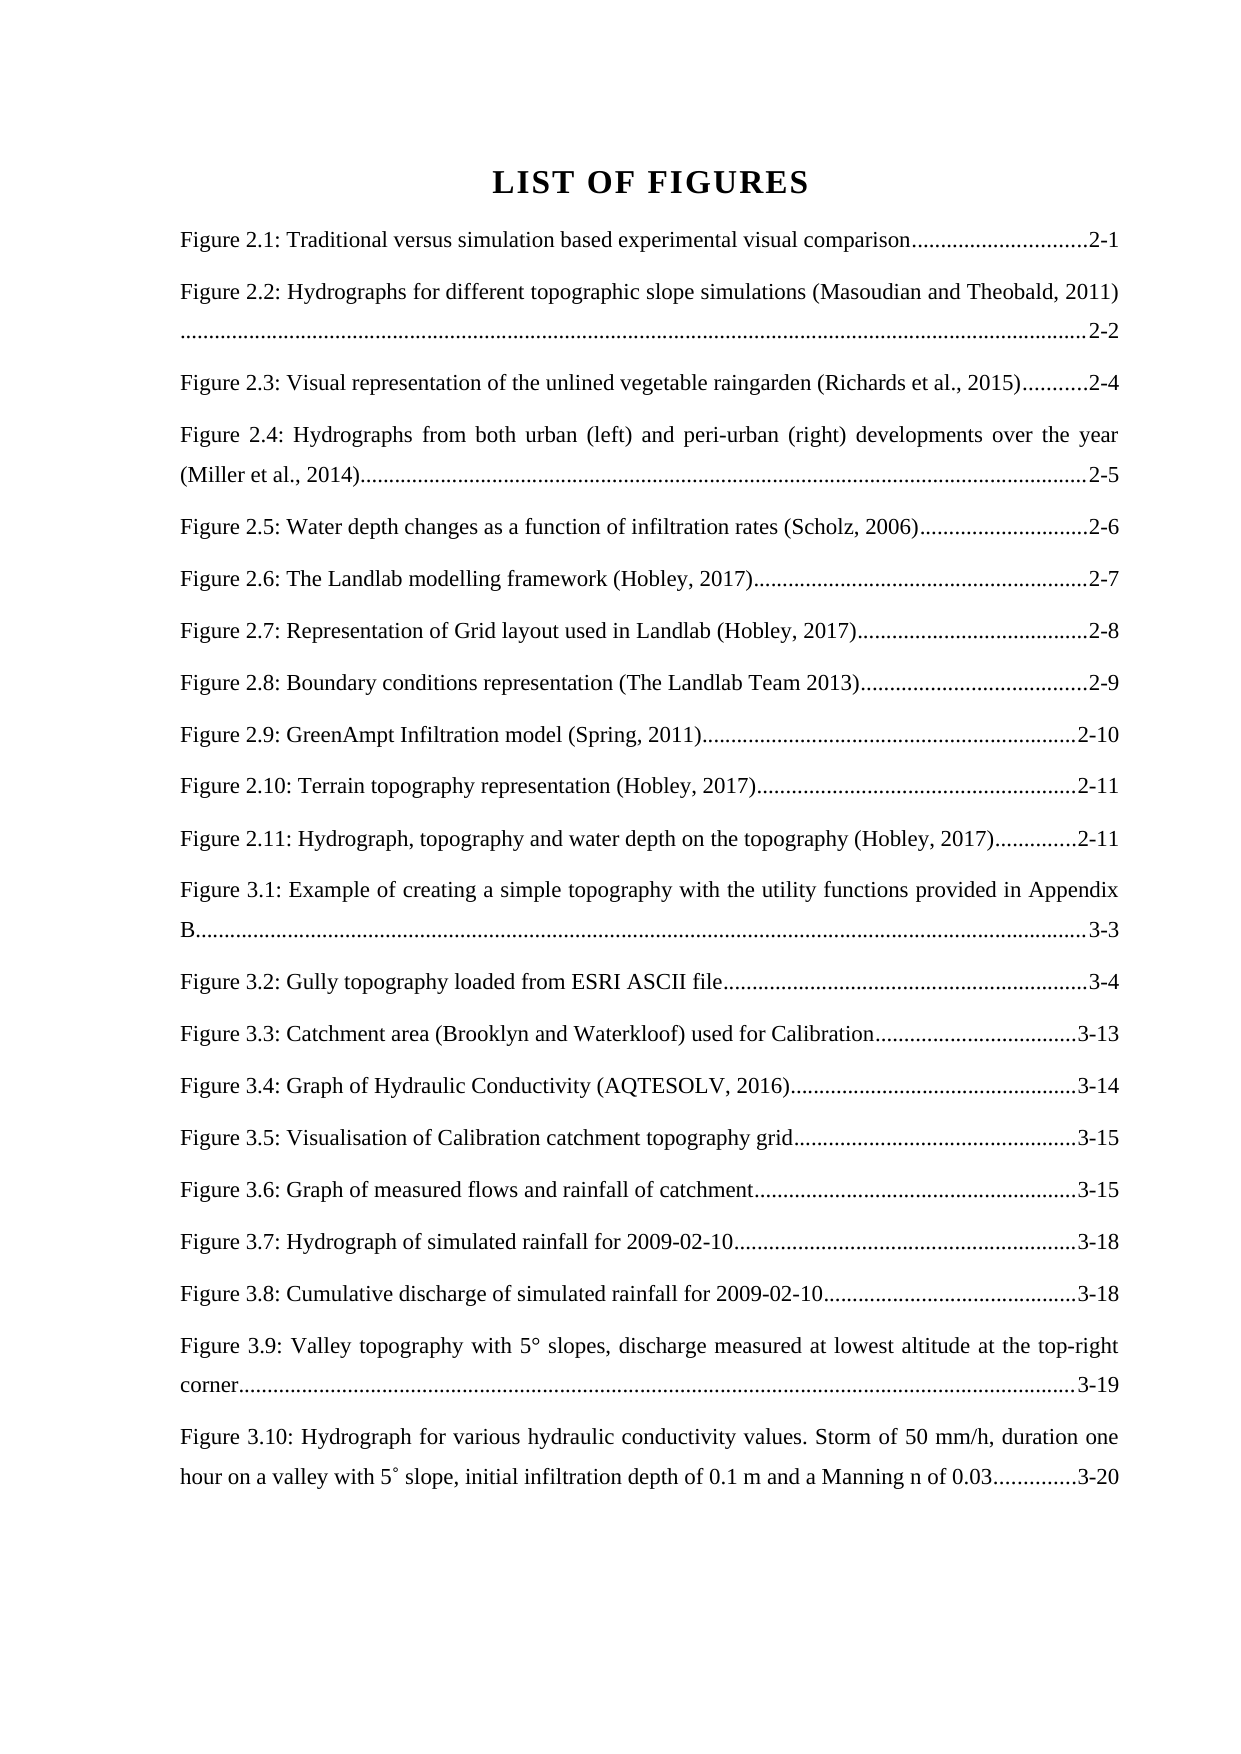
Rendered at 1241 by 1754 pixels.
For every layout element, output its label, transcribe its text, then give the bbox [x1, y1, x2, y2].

text Figure 3.7: Hydrograph of simulated rainfall for 2009-02-10 3-18 [180, 1228, 1120, 1254]
text Figure 2.6: The Landlab modelling framework (Hobley, 2017) 2-7 [180, 565, 1120, 591]
text Figure 2.5: Water depth changes as a function of infiltration rates (Scholz, 2006) 2-6 [180, 513, 1120, 539]
text Figure 3.1: Example of creating a simple topography with the utility functions provided in Appendix B 3-3 [180, 877, 1120, 942]
title LIST OF FIGURES [180, 162, 1120, 201]
text Figure 3.2: Gully topography loaded from ESRI ASCII file 3-4 [180, 968, 1120, 994]
text Figure 2.3: Visual representation of the unlined vegetable raingarden (Richards et al., 2015) 2-4 [180, 369, 1120, 396]
text Figure 2.4: Hydrographs from both urban (left) and peri-urban (right) developments over the year (Miller et al., 2014) 2-5 [180, 421, 1120, 487]
text Figure 3.10: Hydrograph for various hydraulic conductivity values. Storm of 50 mm/h, duration one hour on a valley with 5˚ slope, initial infiltration depth of 0.1 m and a Manning n of 0.03 3-20 [180, 1423, 1120, 1489]
text Figure 2.7: Representation of Grid layout used in Landlab (Hobley, 2017) 2-8 [180, 617, 1120, 643]
text Figure 2.1: Traditional versus simulation based experimental visual comparison 2-1 [180, 226, 1120, 252]
text Figure 3.6: Graph of measured flows and rainfall of catchment 3-15 [180, 1176, 1120, 1202]
text Figure 3.9: Valley topography with 5° slopes, discharge measured at lowest altitude at the top-right corner 3-19 [180, 1332, 1120, 1398]
text Figure 2.8: Boundary conditions representation (The Landlab Team 2013) 2-9 [180, 669, 1120, 695]
text Figure 2.9: GreenAmpt Infiltration model (Spring, 2011) 2-10 [180, 721, 1120, 747]
text Figure 3.3: Catchment area (Brooklyn and Waterkloof) used for Calibration 3-13 [180, 1020, 1120, 1046]
text Figure 2.11: Hydrograph, topography and water depth on the topography (Hobley, 2017) 2-11 [180, 824, 1120, 851]
text Figure 3.8: Cumulative discharge of simulated rainfall for 2009-02-10 3-18 [180, 1280, 1120, 1306]
text Figure 3.4: Graph of Hydraulic Conductivity (AQTESOLV, 2016) 3-14 [180, 1072, 1120, 1098]
text Figure 2.2: Hydrographs for different topographic slope simulations (Masoudian and Theobald, 2011) 2-2 [180, 278, 1120, 344]
text Figure 3.5: Visualisation of Calibration catchment topography grid 3-15 [180, 1124, 1120, 1150]
text Figure 2.10: Terrain topography representation (Hobley, 2017) 2-11 [180, 773, 1120, 799]
